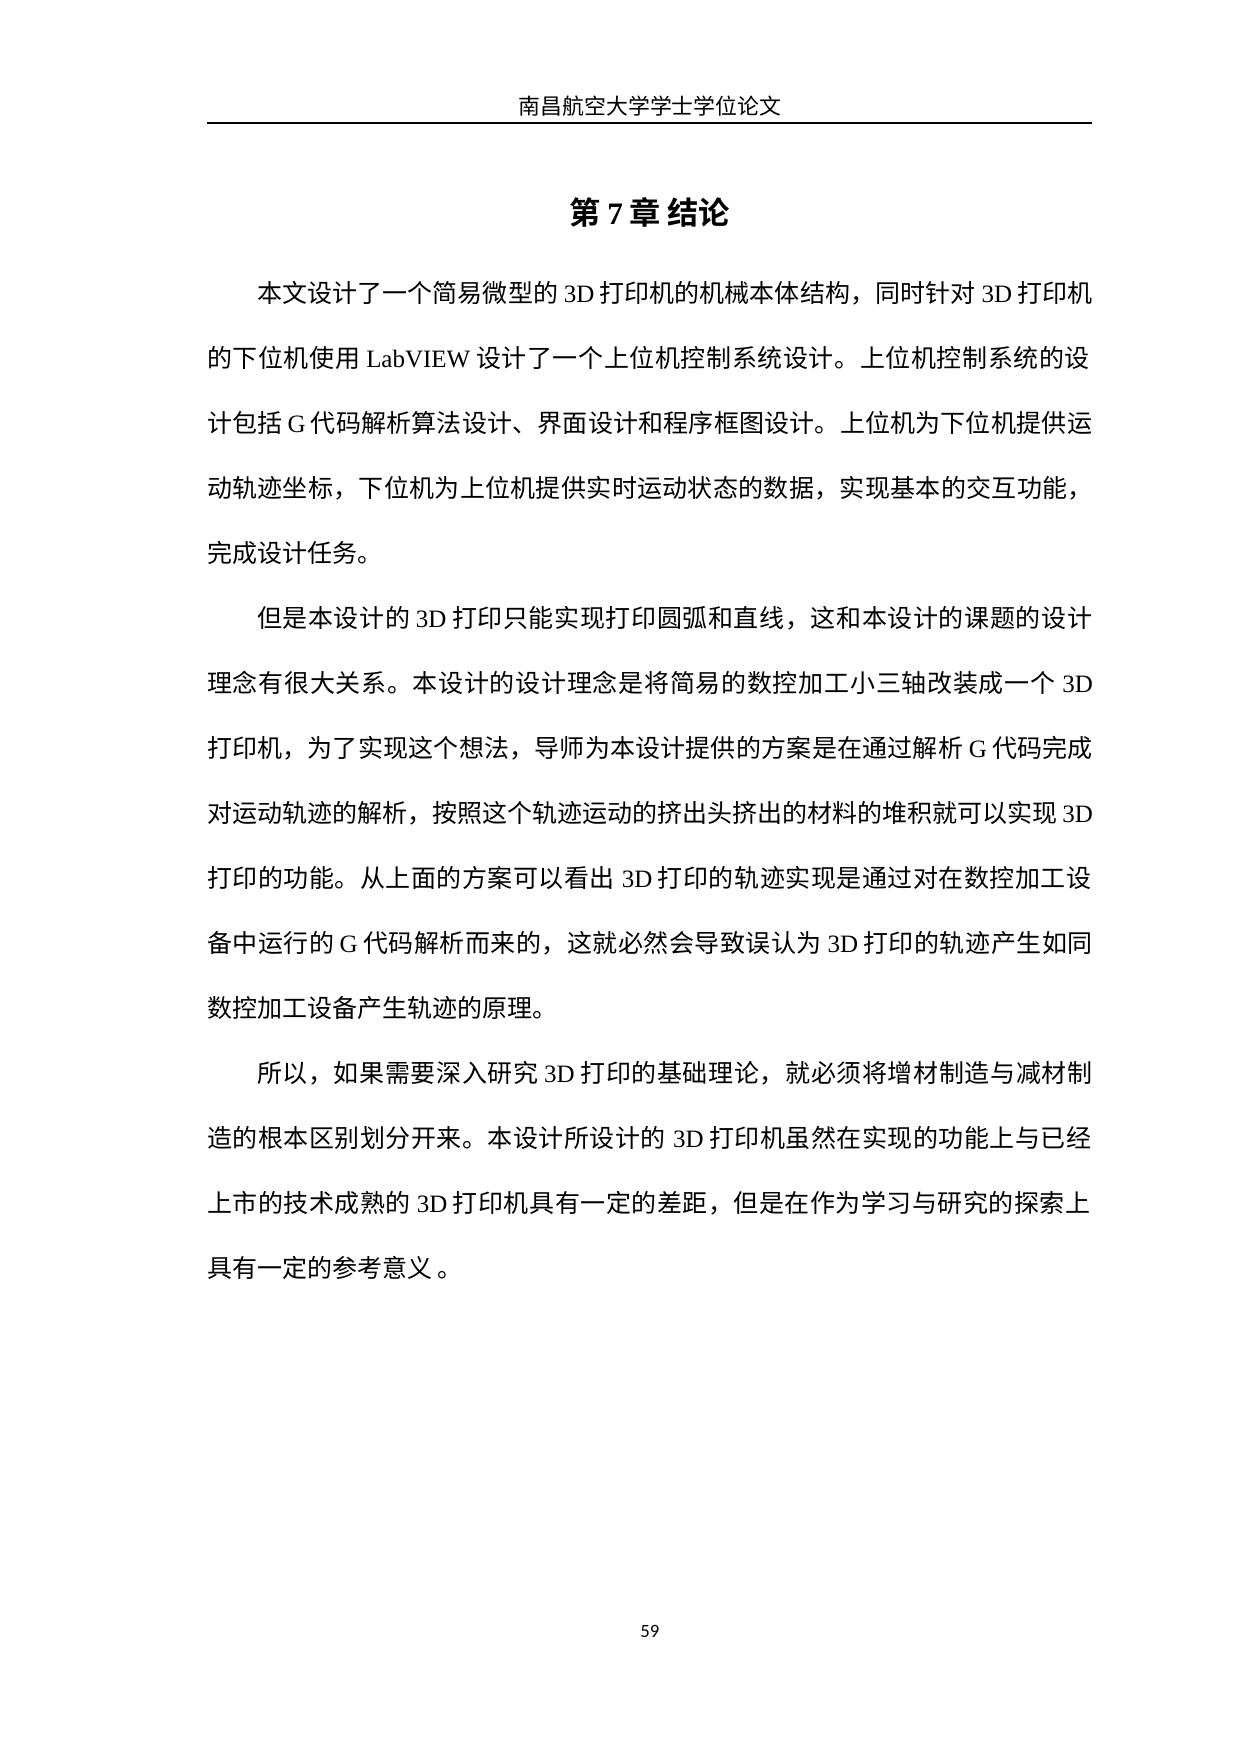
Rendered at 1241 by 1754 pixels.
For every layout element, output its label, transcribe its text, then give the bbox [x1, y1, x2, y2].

subtitle 第7章 结论 [207, 178, 1092, 243]
text 但是本设计的3D打印只能实现打印圆弧和直线，这和本设计的课题的设计理念有很大关系。本设计的设计理念是将简易的数控加工小三轴改装成一个3D打印机，为了实现这个想法，导师为本设计提供的方案是在通过解析G代码完成对运动轨迹的解析，按照这个轨迹运动的挤出头挤出的材料的堆积就可以实现3D打印的功能。从上面的方案可以看出3D打印的轨迹实现是通过对在数控加工设备中运行的G代码解析而来的，这就必然会导致误认为3D打印的轨迹产生如同数控加工设备产生轨迹的原理。 [207, 584, 1092, 1039]
text 所以，如果需要深入研究3D打印的基础理论，就必须将增材制造与减材制造的根本区别划分开来。本设计所设计的3D打印机虽然在实现的功能上与已经上市的技术成熟的3D打印机具有一定的差距，但是在作为学习与研究的探索上具有一定的参考意义 。 [207, 1039, 1092, 1299]
text 本文设计了一个简易微型的3D打印机的机械本体结构，同时针对3D打印机的下位机使用LabVIEW设计了一个上位机控制系统设计。上位机控制系统的设计包括G代码解析算法设计、界面设计和程序框图设计。上位机为下位机提供运动轨迹坐标，下位机为上位机提供实时运动状态的数据，实现基本的交互功能，完成设计任务。 [207, 259, 1092, 584]
